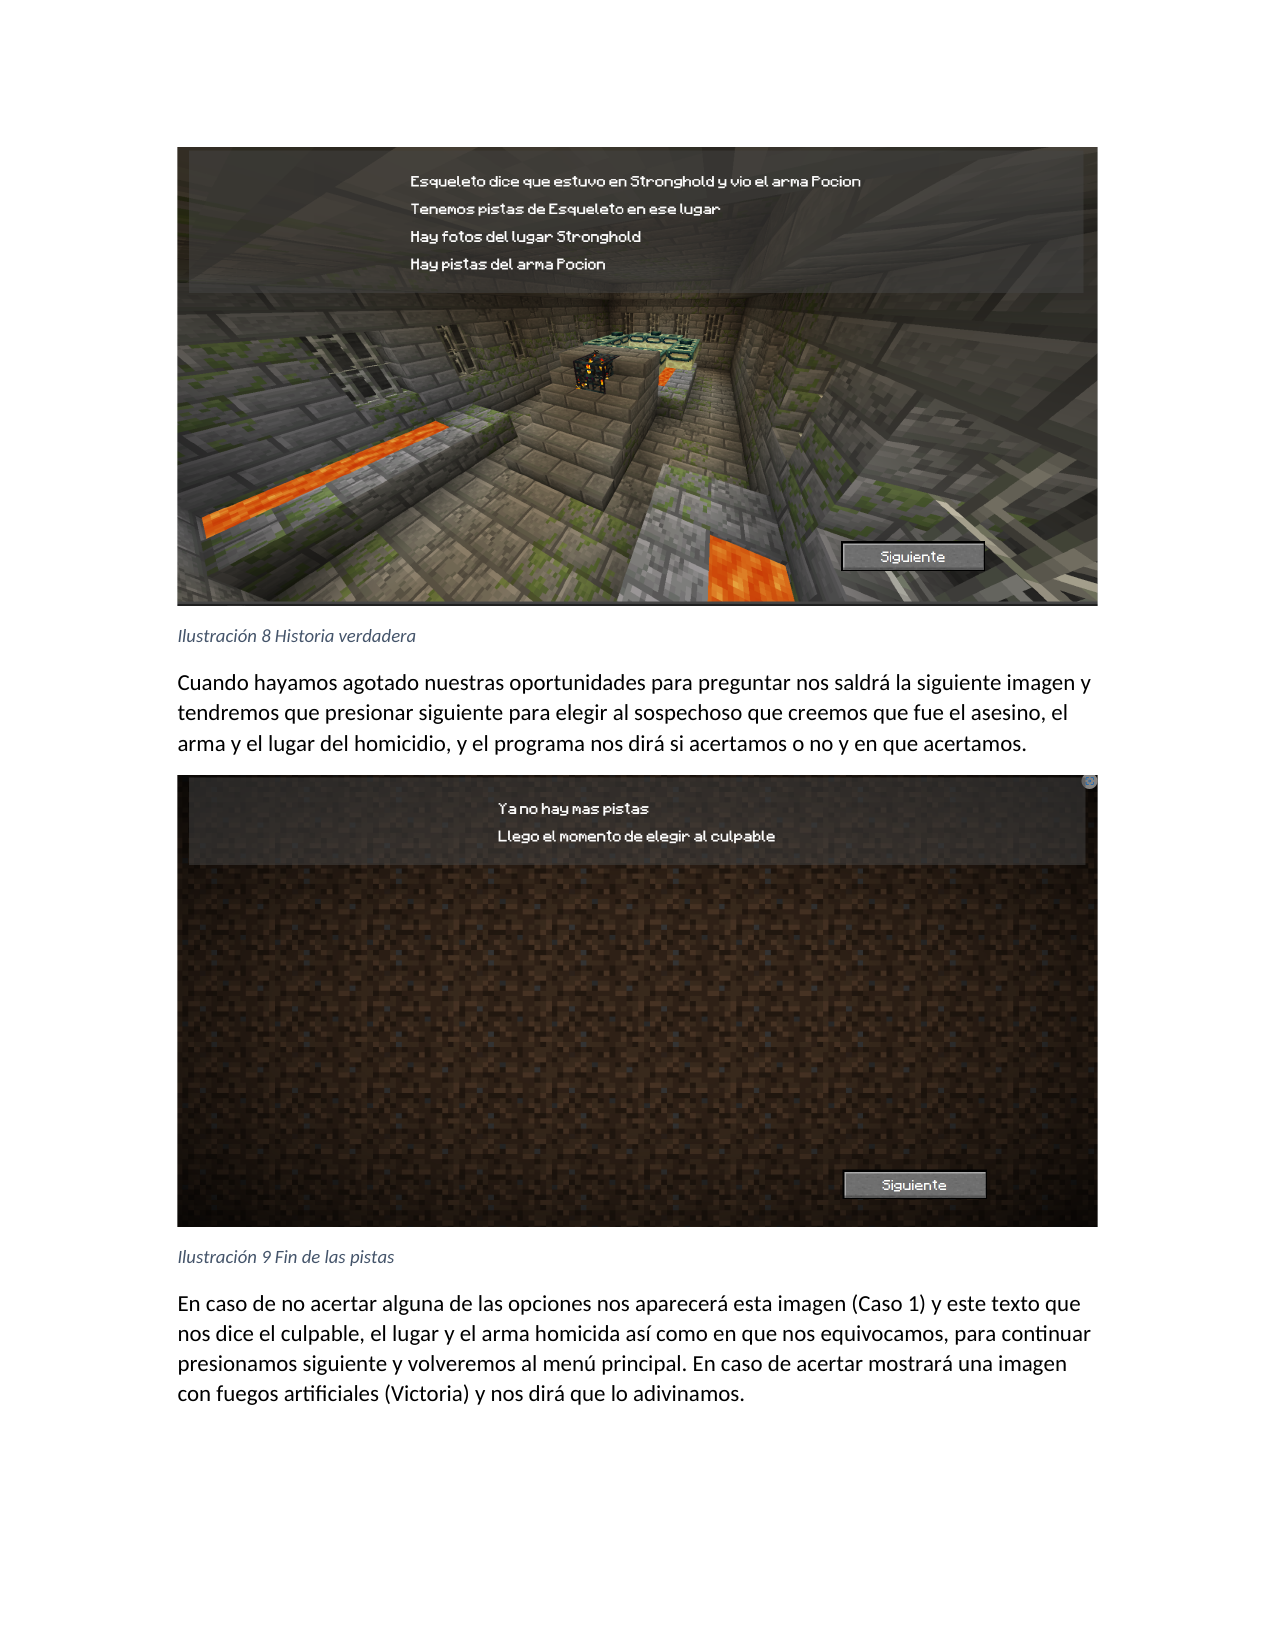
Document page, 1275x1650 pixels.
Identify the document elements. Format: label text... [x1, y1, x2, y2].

text Ilustración 9 Fin de las pistas [177, 1245, 1098, 1268]
picture [177, 775, 1098, 1227]
text Ilustración 8 Historia verdadera [177, 624, 1098, 647]
picture [177, 147, 1098, 606]
text Cuando hayamos agotado nuestras oportunidades para preguntar nos saldrá la siguiente imagen y tendremos que presionar siguiente para elegir al sospechoso que creemos que fue el asesino, el arma y el lugar del homicidio, y el programa nos dirá si acertamos o no y en que acertamos. [177, 668, 1098, 757]
text En caso de no acertar alguna de las opciones nos aparecerá esta imagen (Caso 1) y este texto que nos dice el culpable, el lugar y el arma homicida así como en que nos equivocamos, para continuar presionamos siguiente y volveremos al menú principal. En caso de acertar mostrará una imagen con fuegos artificiales (Victoria) y nos dirá que lo adivinamos. [177, 1289, 1098, 1408]
